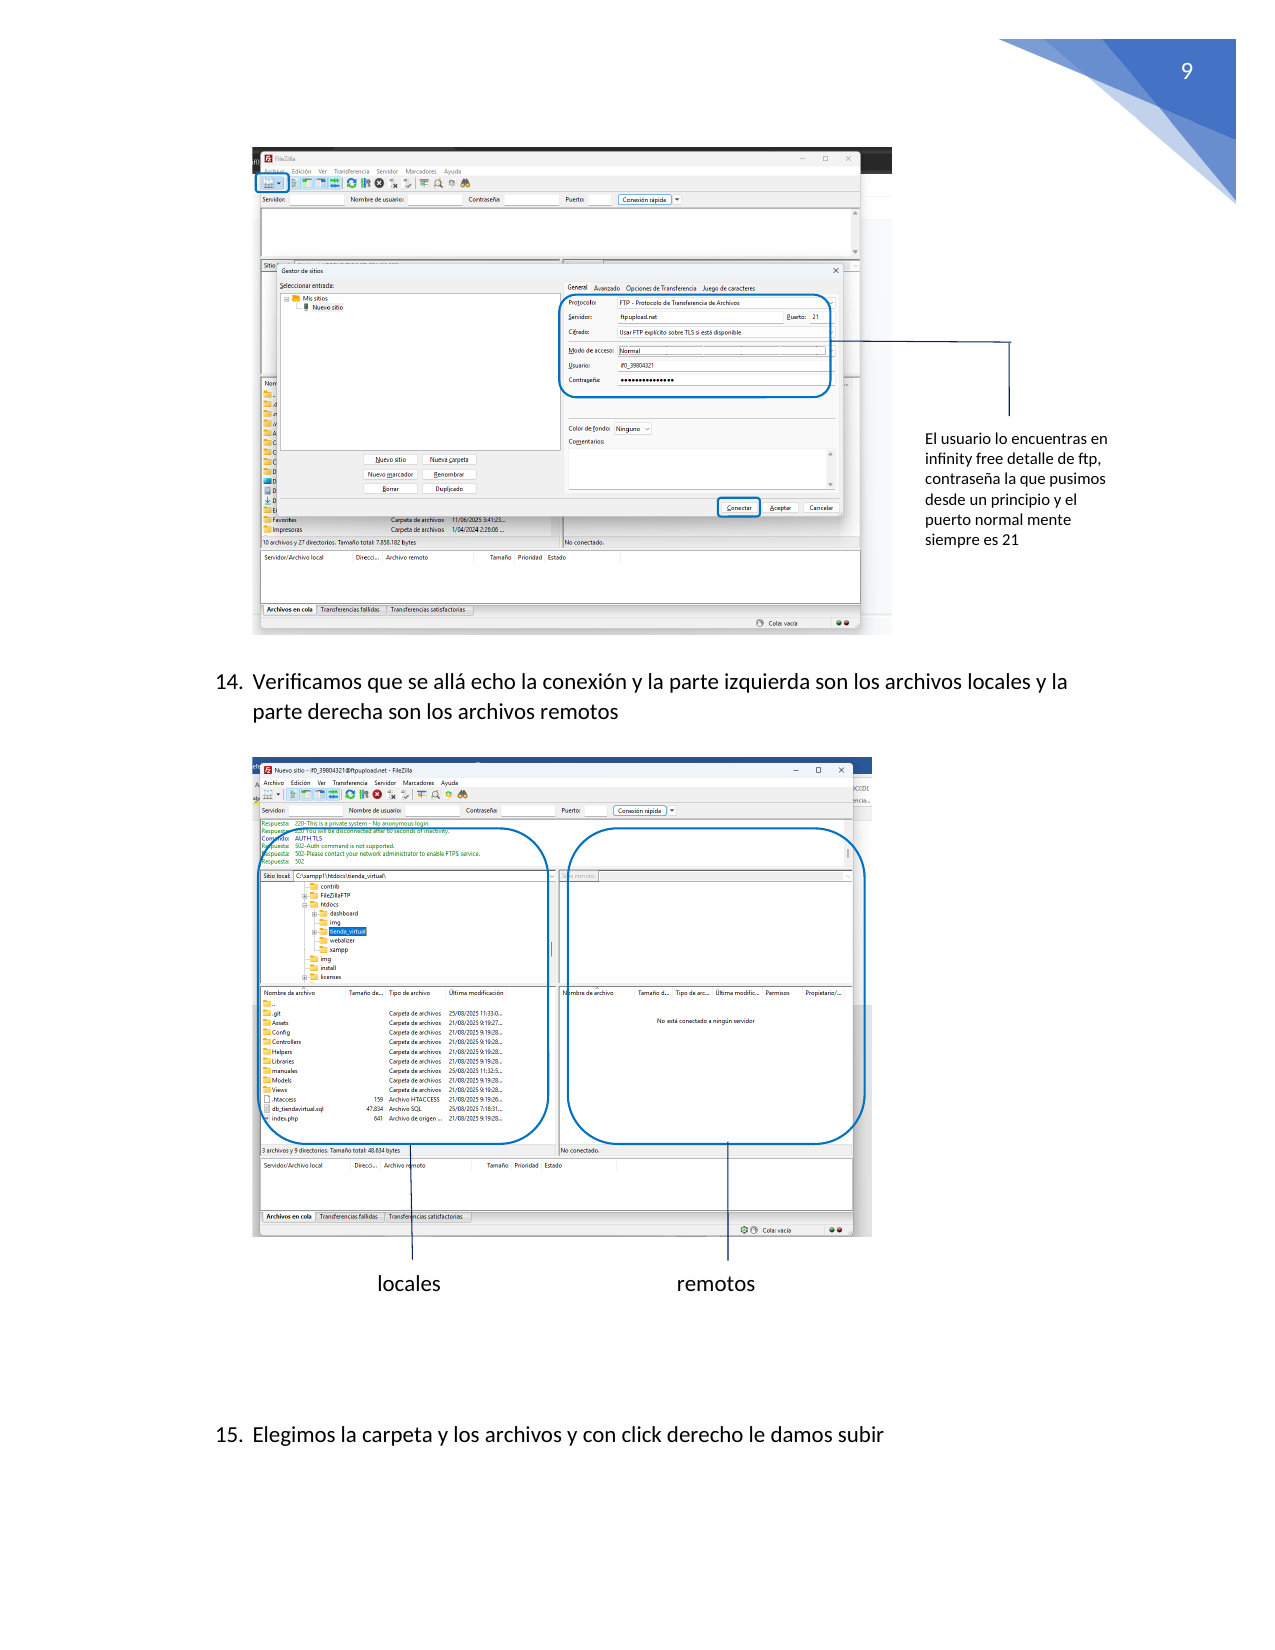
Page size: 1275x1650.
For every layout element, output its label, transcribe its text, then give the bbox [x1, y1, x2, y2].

list Elegimos la carpeta y los archivos y con click derecho le damos subir [215, 1420, 1098, 1448]
list Verificamos que se allá echo la conexión y la parte izquierda son los archivos locales y la parte derecha son los archivos remotos [215, 667, 1098, 726]
picture [252, 757, 872, 1237]
picture [260, 830, 547, 1142]
picture [561, 296, 829, 396]
picture [252, 147, 892, 635]
list locales remotos [252, 1269, 1098, 1297]
picture [997, 39, 1236, 205]
picture [569, 830, 863, 1142]
